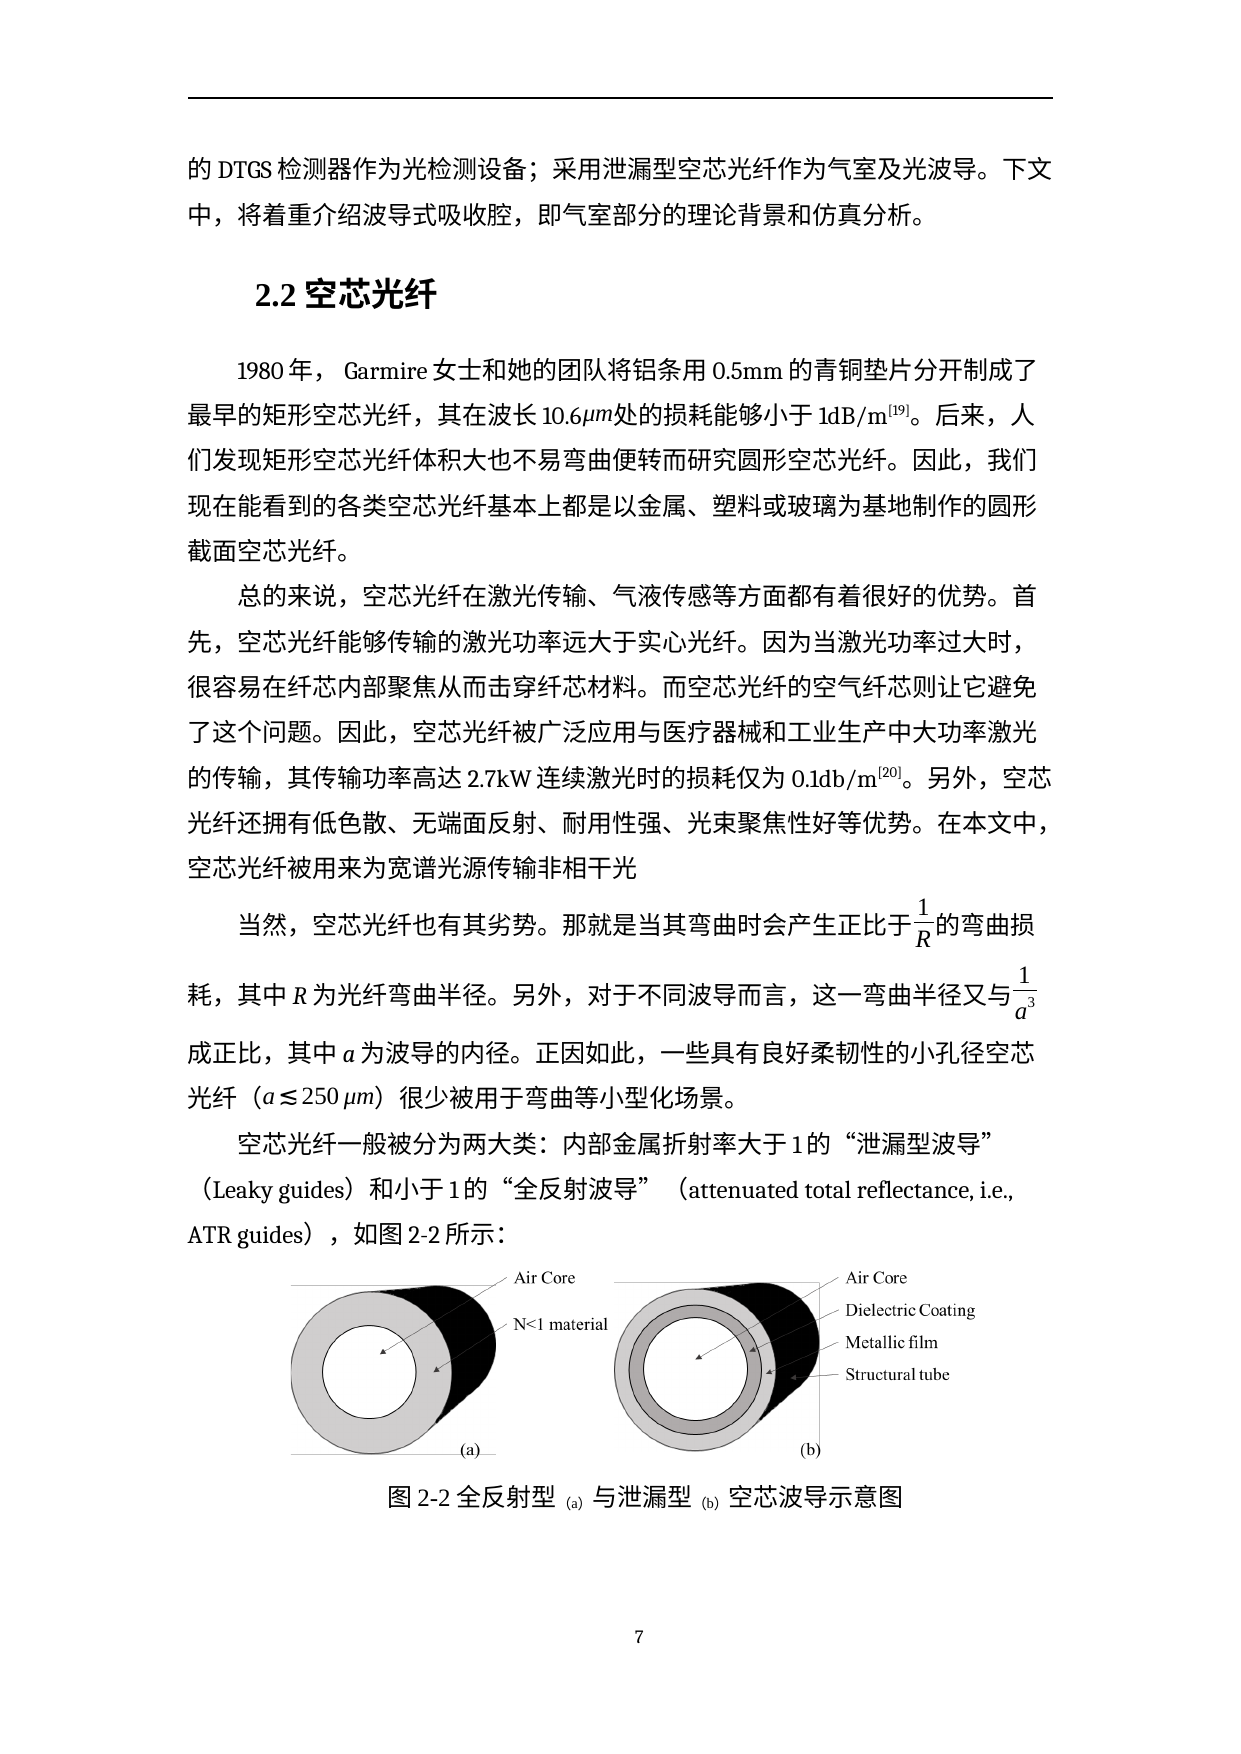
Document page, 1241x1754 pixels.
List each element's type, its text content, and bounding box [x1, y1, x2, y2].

text 总的来说，空芯光纤在激光传输、气液传感等方面都有着很好的优势。首先，空芯光纤能够传输的激光功率远大于实心光纤。因为当激光功率过大时，很容易在纤芯内部聚焦从而击穿纤芯材料。而空芯光纤的空气纤芯则让它避免了这个问题。因此，空芯光纤被广泛应用与医疗器械和工业生产中大功率激光的传输，其传输功率高达2.7kW连续激光时的损耗仅为0.1db/m[20]。另外，空芯光纤还拥有低色散、无端面反射、耐用性强、光束聚焦性好等优势。在本文中，空芯光纤被用来为宽谱光源传输非相干光 [187, 577, 1053, 885]
picture [290, 1260, 1000, 1470]
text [187, 150, 1053, 232]
text 空芯光纤一般被分为两大类：内部金属折射率大于1的“泄漏型波导”（Leaky guides）和小于1的“全反射波导”（attenuated total reflectance, i.e., ATR guides），如图2-2所示： [187, 1124, 1053, 1251]
text 当然，空芯光纤也有其劣势。那就是当其弯曲时会产生正比于的弯曲损耗，其中R为光纤弯曲半径。另外，对于不同波导而言，这一弯曲半径又与成正比，其中a为波导的内径。正因如此，一些具有良好柔韧性的小孔径空芯光纤（）很少被用于弯曲等小型化场景。 [187, 894, 1053, 1115]
text 图2-2 全反射型（a）与泄漏型（b）空芯波导示意图 [187, 1477, 1053, 1513]
text 1980年， Garmire女士和她的团队将铝条用0.5mm的青铜垫片分开制成了最早的矩形空芯光纤，其在波长10.6处的损耗能够小于1dB/m[19]。后来，人们发现矩形空芯光纤体积大也不易弯曲便转而研究圆形空芯光纤。因此，我们现在能看到的各类空芯光纤基本上都是以金属、塑料或玻璃为基地制作的圆形截面空芯光纤。 [187, 350, 1053, 568]
subtitle 2.2 空芯光纤 [187, 268, 1053, 316]
